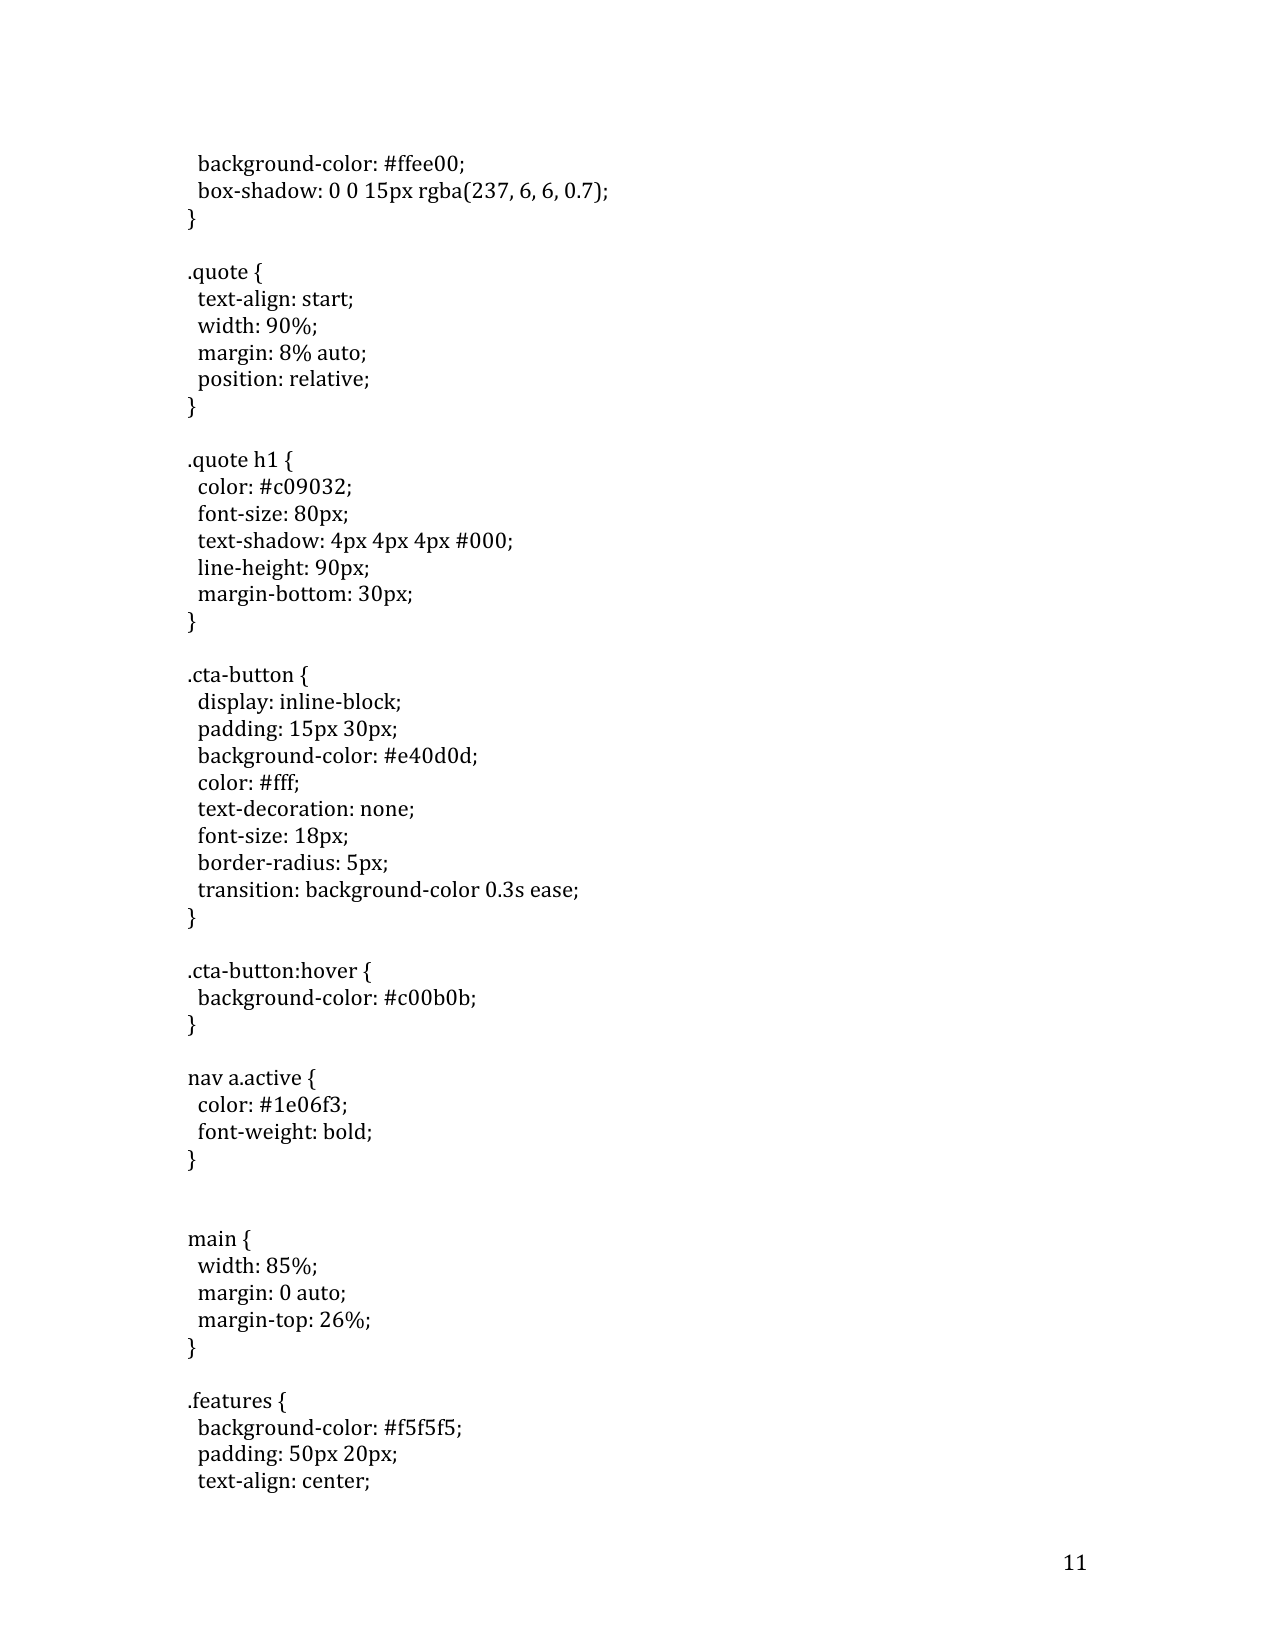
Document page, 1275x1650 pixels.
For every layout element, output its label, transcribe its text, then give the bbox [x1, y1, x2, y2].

text margin: 0 auto; [187, 1279, 1087, 1306]
text .quote h1 { [187, 446, 1087, 472]
text margin-bottom: 30px; [187, 580, 1087, 607]
text nav a.active { [187, 1064, 1087, 1091]
text padding: 50px 20px; [187, 1440, 1087, 1467]
text position: relative; [187, 365, 1087, 392]
text background-color: #c00b0b; [187, 983, 1087, 1010]
text } [187, 1010, 1087, 1037]
text border-radius: 5px; [187, 849, 1087, 876]
text } [187, 1144, 1087, 1171]
text } [187, 607, 1087, 634]
text color: #fff; [187, 768, 1087, 795]
text color: #1e06f3; [187, 1091, 1087, 1117]
text font-weight: bold; [187, 1117, 1087, 1144]
text .cta-button { [187, 661, 1087, 687]
text background-color: #f5f5f5; [187, 1413, 1087, 1440]
text color: #c09032; [187, 472, 1087, 499]
text } [187, 204, 1087, 231]
text background-color: #e40d0d; [187, 741, 1087, 768]
text text-align: start; [187, 284, 1087, 311]
text margin-top: 26%; [187, 1306, 1087, 1332]
text } [187, 392, 1087, 419]
text text-decoration: none; [187, 795, 1087, 822]
text } [187, 902, 1087, 929]
text .cta-button:hover { [187, 956, 1087, 983]
text .features { [187, 1386, 1087, 1413]
text font-size: 80px; [187, 499, 1087, 526]
text width: 90%; [187, 311, 1087, 338]
text text-align: center; [187, 1467, 1087, 1494]
text margin: 8% auto; [187, 338, 1087, 365]
text font-size: 18px; [187, 822, 1087, 849]
text .quote { [187, 257, 1087, 284]
text transition: background-color 0.3s ease; [187, 876, 1087, 902]
text line-height: 90px; [187, 553, 1087, 580]
text } [187, 1332, 1087, 1359]
text box-shadow: 0 0 15px rgba(237, 6, 6, 0.7); [187, 177, 1087, 204]
text text-shadow: 4px 4px 4px #000; [187, 526, 1087, 553]
text background-color: #ffee00; [187, 150, 1087, 177]
text padding: 15px 30px; [187, 714, 1087, 741]
text width: 85%; [187, 1252, 1087, 1279]
text main { [187, 1225, 1087, 1252]
text display: inline-block; [187, 687, 1087, 714]
